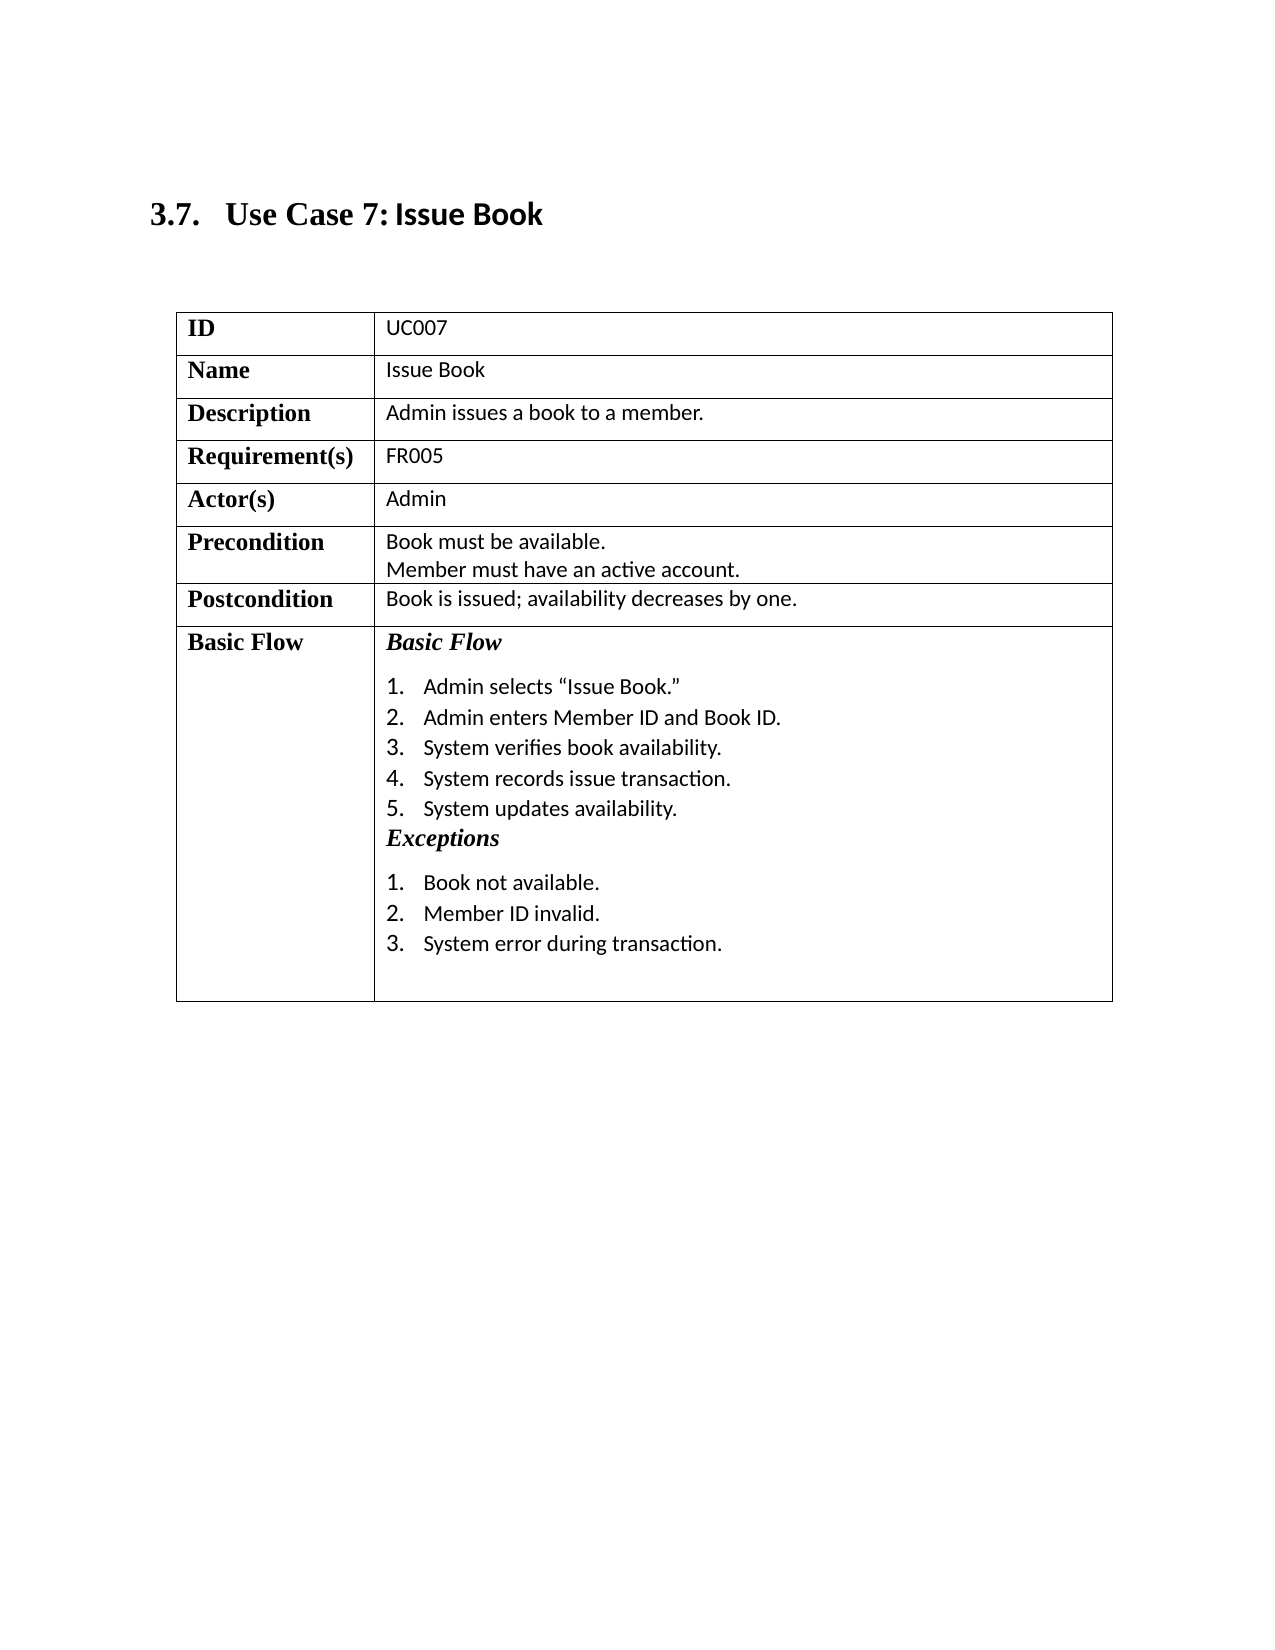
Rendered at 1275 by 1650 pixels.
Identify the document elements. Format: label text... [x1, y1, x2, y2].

table_cell Postcondition [177, 584, 374, 626]
table_header ID [177, 313, 374, 354]
table_cell Requirement(s) [177, 441, 374, 483]
table_header UC007 [375, 313, 1112, 354]
table_cell Name [177, 356, 374, 397]
table_cell Admin issues a book to a member. [375, 399, 1112, 440]
table_cell FR005 [375, 441, 1112, 483]
table_cell Basic Flow [177, 627, 374, 1001]
table_cell Basic Flow Admin selects “Issue Book.” Admin enters Member ID and Book ID. System verifies book availability. System records issue transaction. System updates availability. Exceptions Book not available. Member ID invalid. System error during transaction. [375, 627, 1112, 1001]
table_cell Book must be available. Member must have an active account. [375, 527, 1112, 583]
list Use Case 7: Issue Book [150, 193, 1125, 234]
table_cell Book is issued; availability decreases by one. [375, 584, 1112, 626]
table_cell Precondition [177, 527, 374, 583]
table_cell Admin [375, 484, 1112, 526]
table_cell Description [177, 399, 374, 440]
table_cell Actor(s) [177, 484, 374, 526]
table_cell Issue Book [375, 356, 1112, 397]
